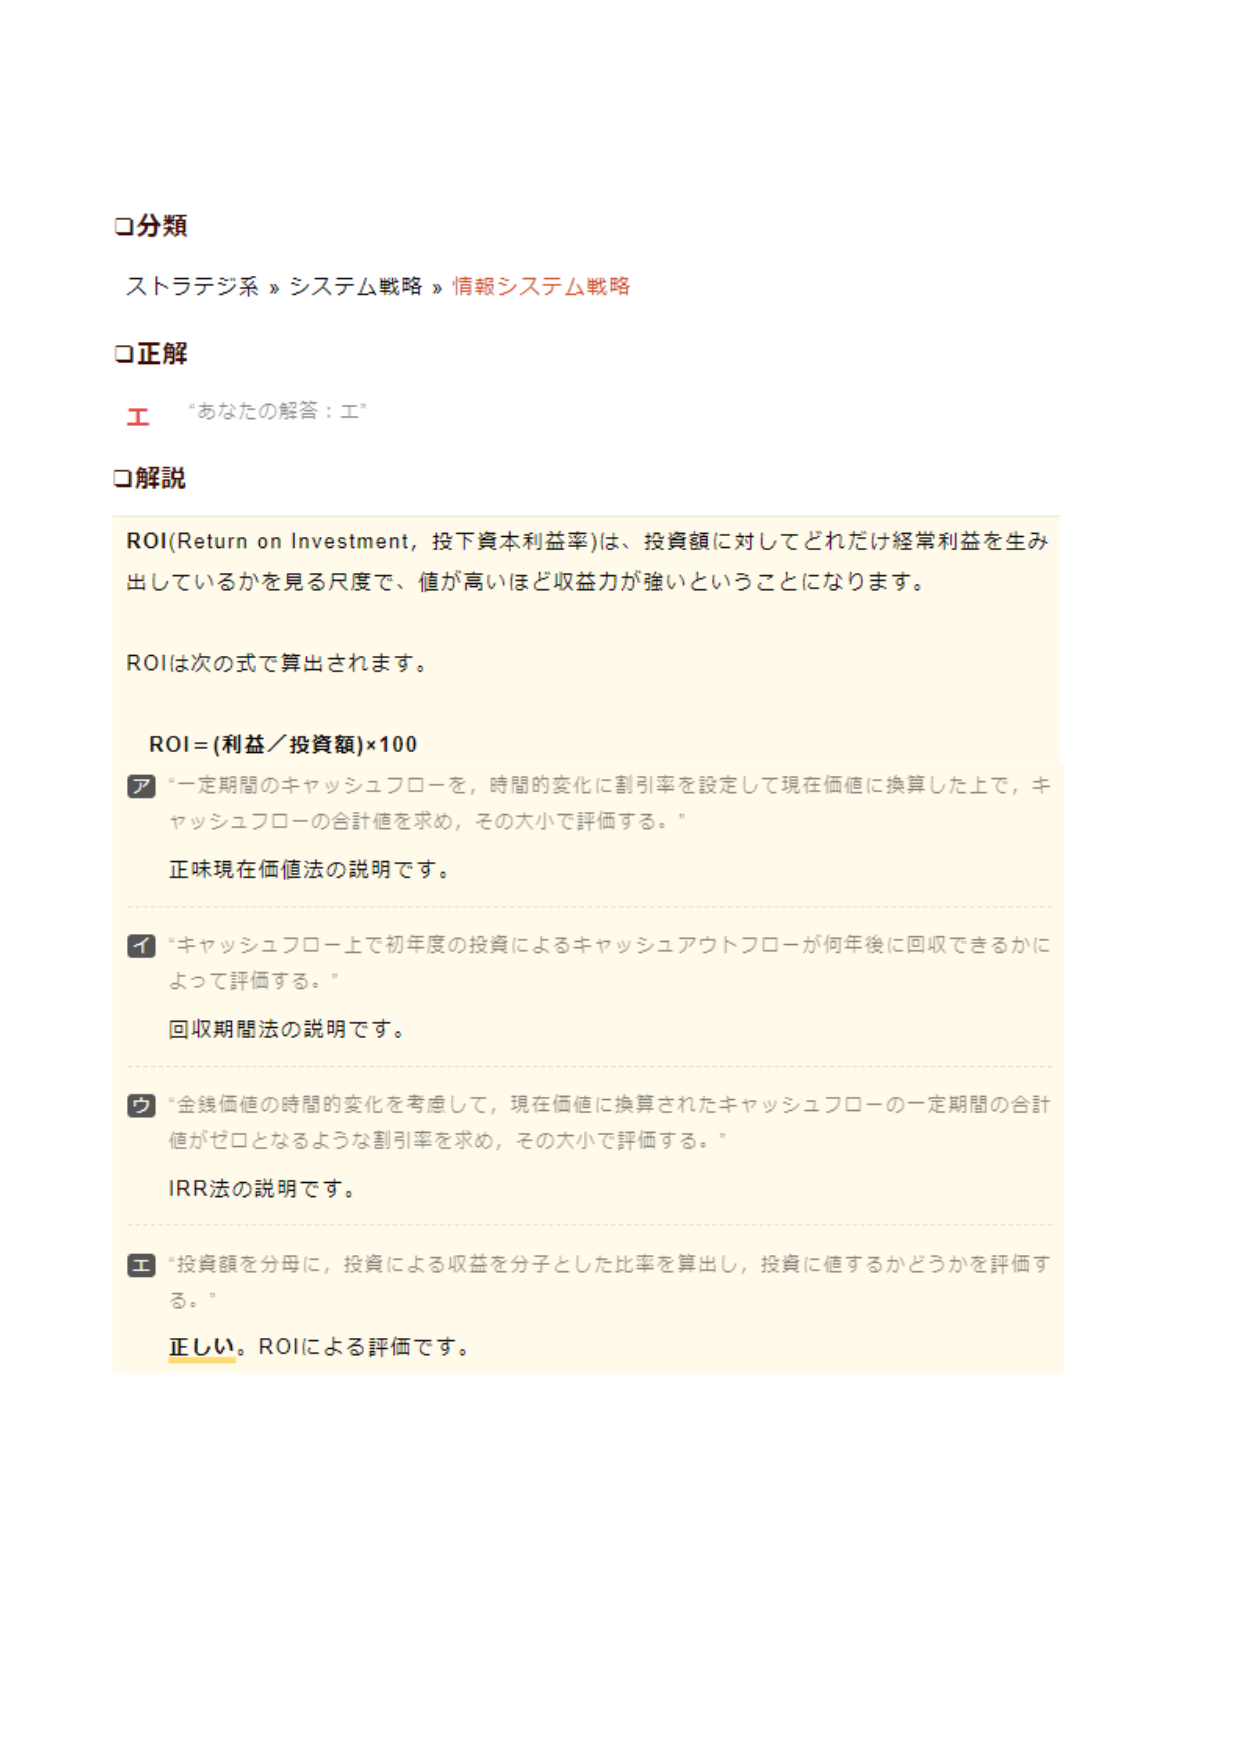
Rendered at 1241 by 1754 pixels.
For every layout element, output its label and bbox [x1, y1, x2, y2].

picture [112, 202, 808, 448]
picture [112, 764, 1065, 1373]
picture [112, 464, 1060, 763]
